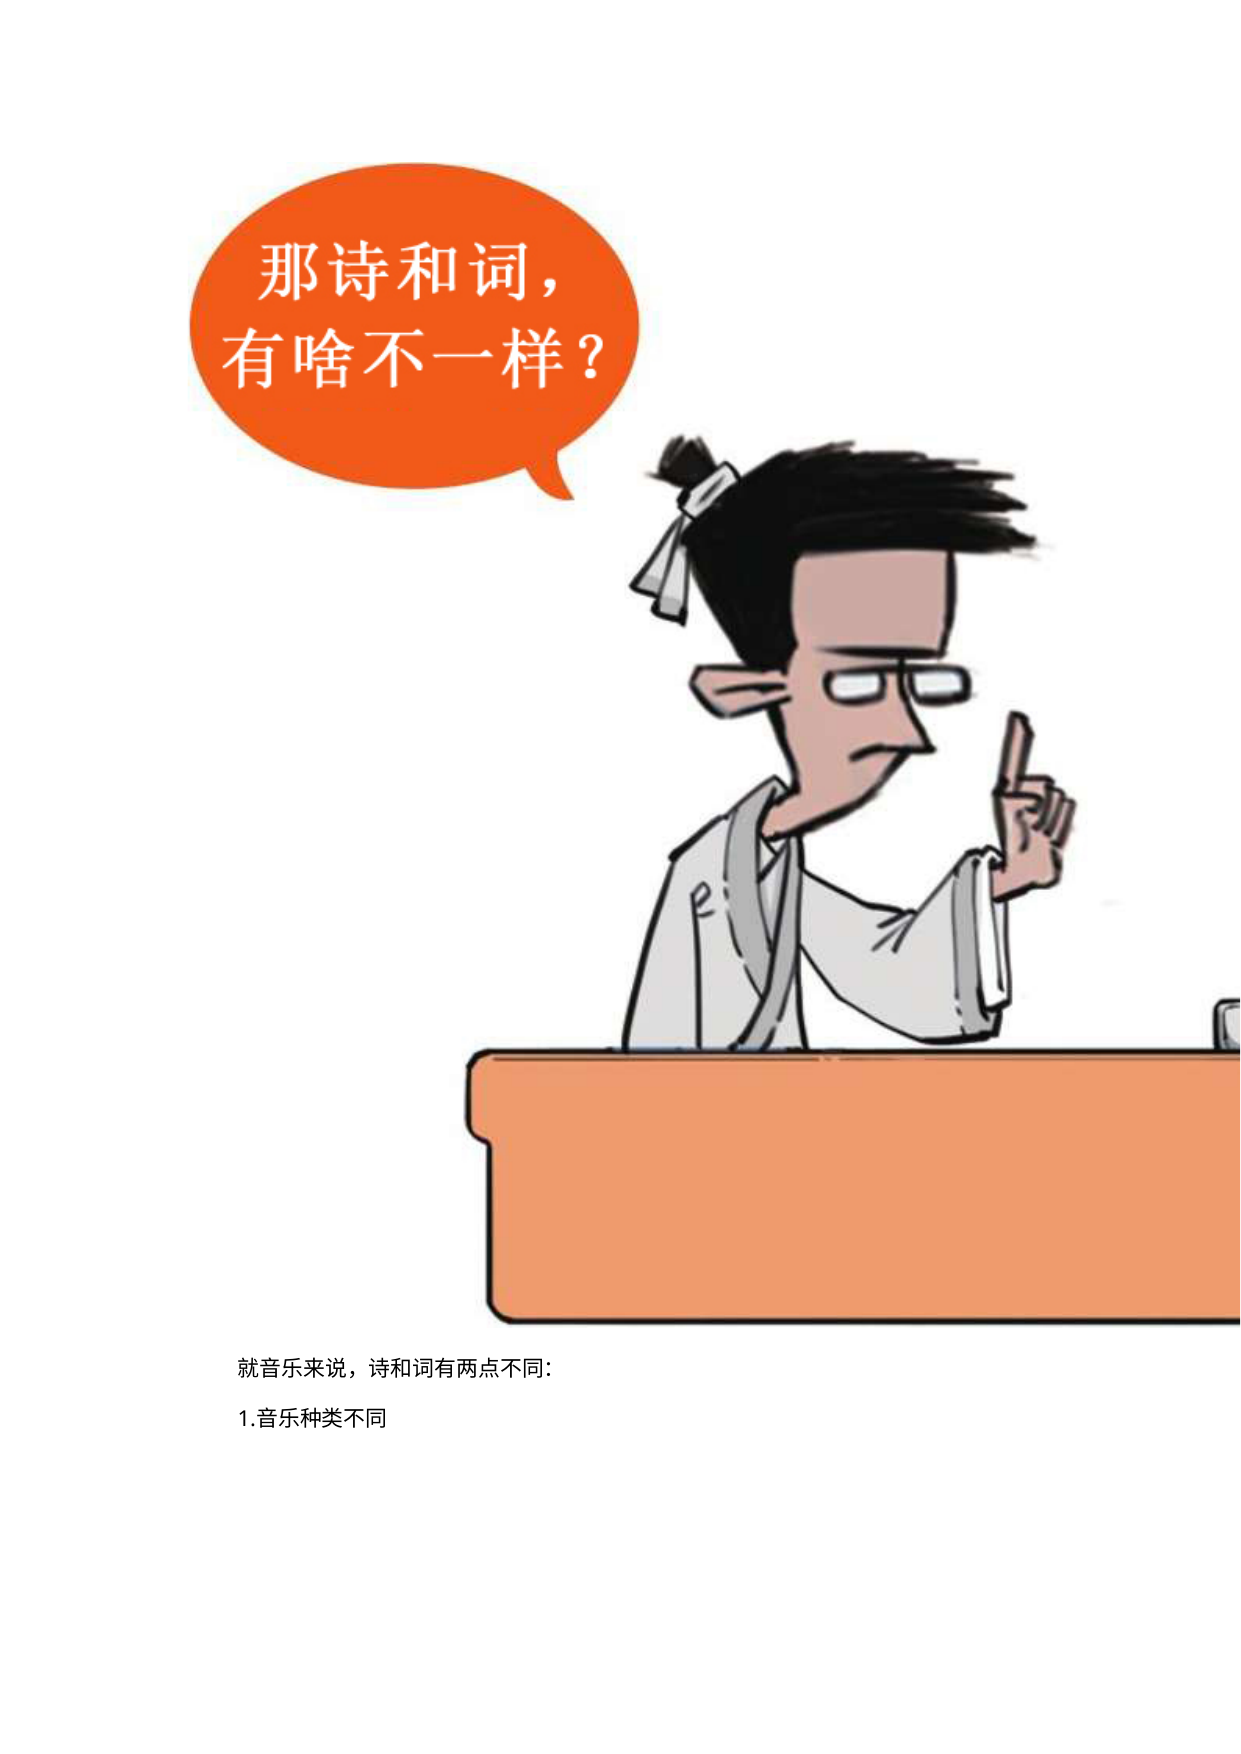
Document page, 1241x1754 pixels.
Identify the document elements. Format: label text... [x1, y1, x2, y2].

text 就音乐来说，诗和词有两点不同： [187, 1350, 1053, 1383]
picture [187, 162, 1241, 1328]
text 1.音乐种类不同 [187, 1401, 1053, 1433]
